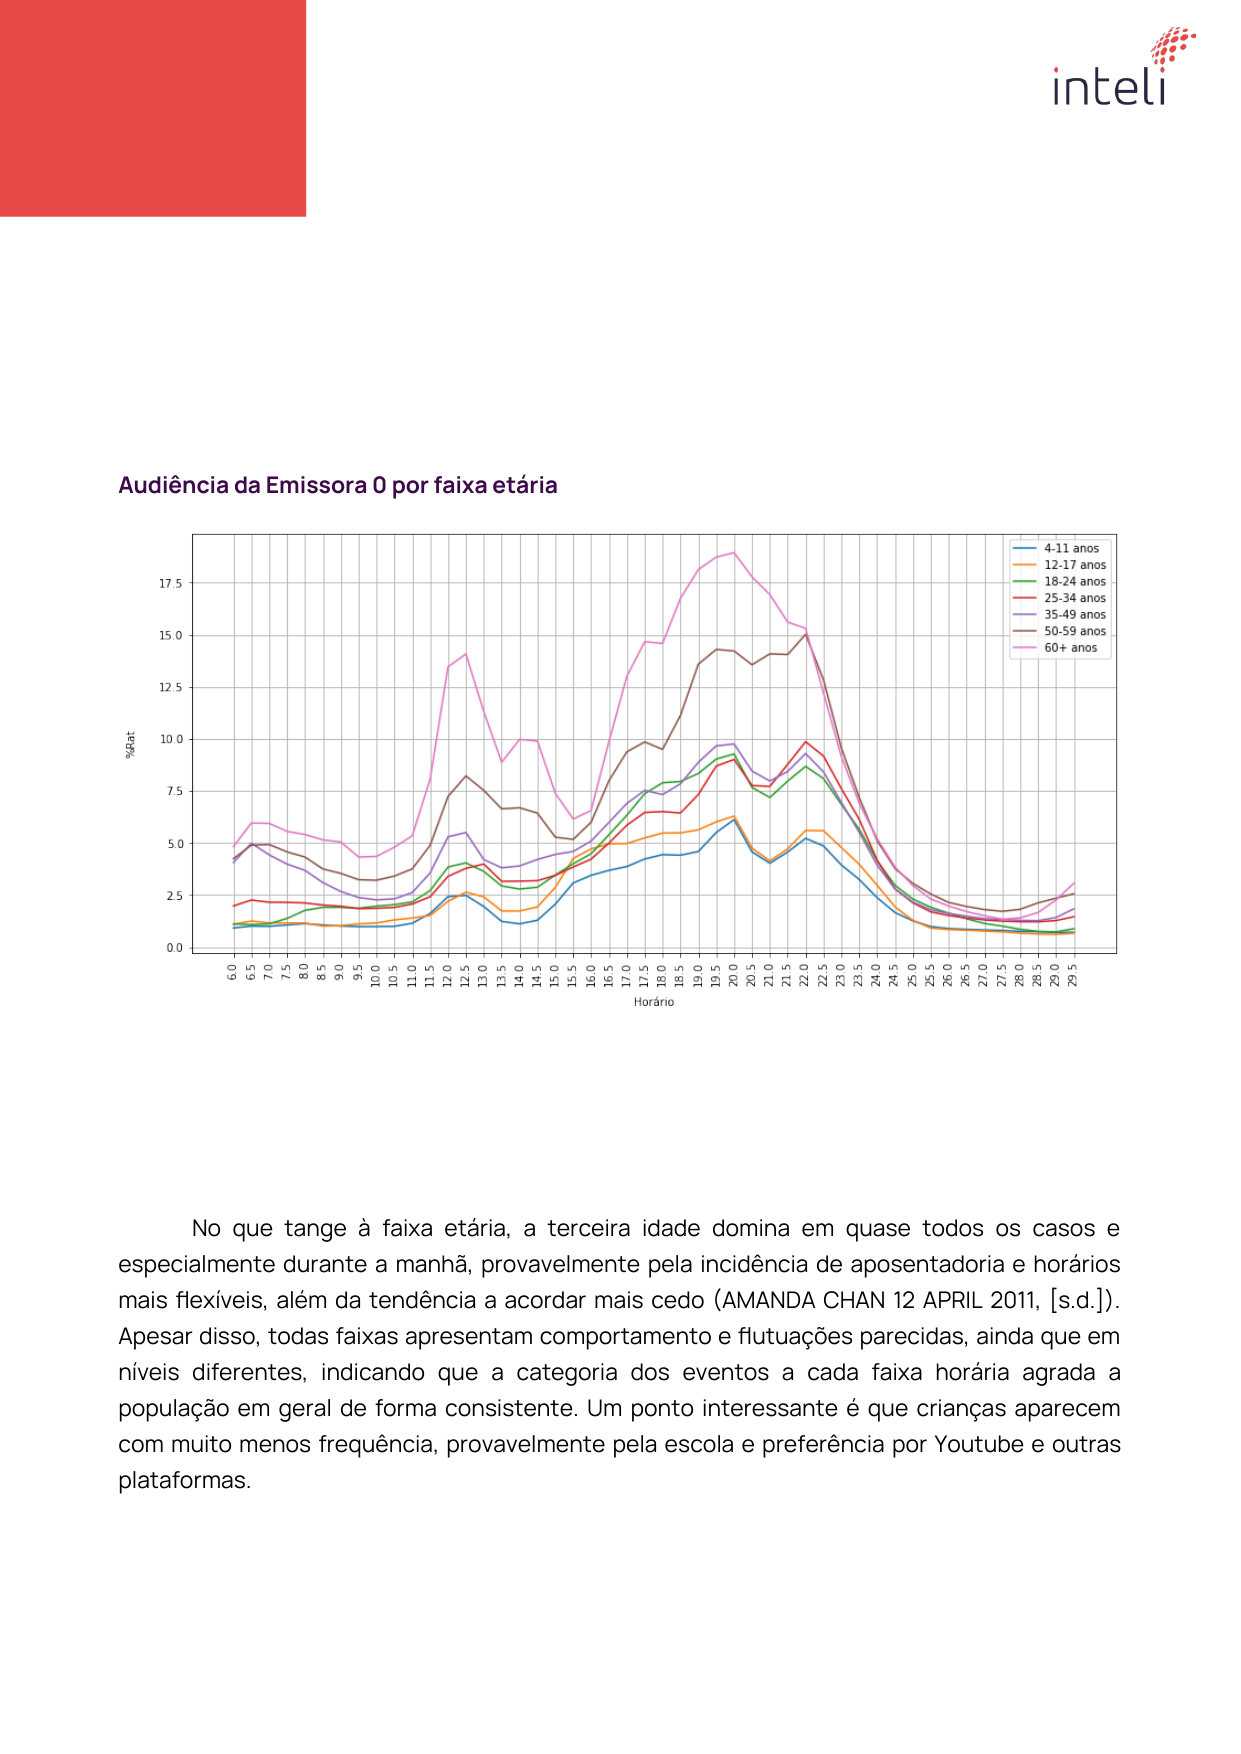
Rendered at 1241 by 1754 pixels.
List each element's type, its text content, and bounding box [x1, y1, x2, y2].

text No que tange à faixa etária, a terceira idade domina em quase todos os casos e especialmente durante a manhã, provavelmente pela incidência de aposentadoria e horários mais flexíveis, além da tendência a acordar mais cedo (AMANDA CHAN 12 APRIL 2011, [s.d.]). Apesar disso, todas faixas apresentam comportamento e flutuações parecidas, ainda que em níveis diferentes, indicando que a categoria dos eventos a cada faixa horária agrada a população em geral de forma consistente. Um ponto interessante é que crianças aparecem com muito menos frequência, provavelmente pela escola e preferência por Youtube e outras plataformas. [118, 1212, 1122, 1496]
picture [1054, 27, 1197, 105]
picture [118, 526, 1123, 1016]
subtitle Audiência da Emissora 0 por faixa etária [118, 469, 1122, 501]
picture [0, 0, 307, 217]
